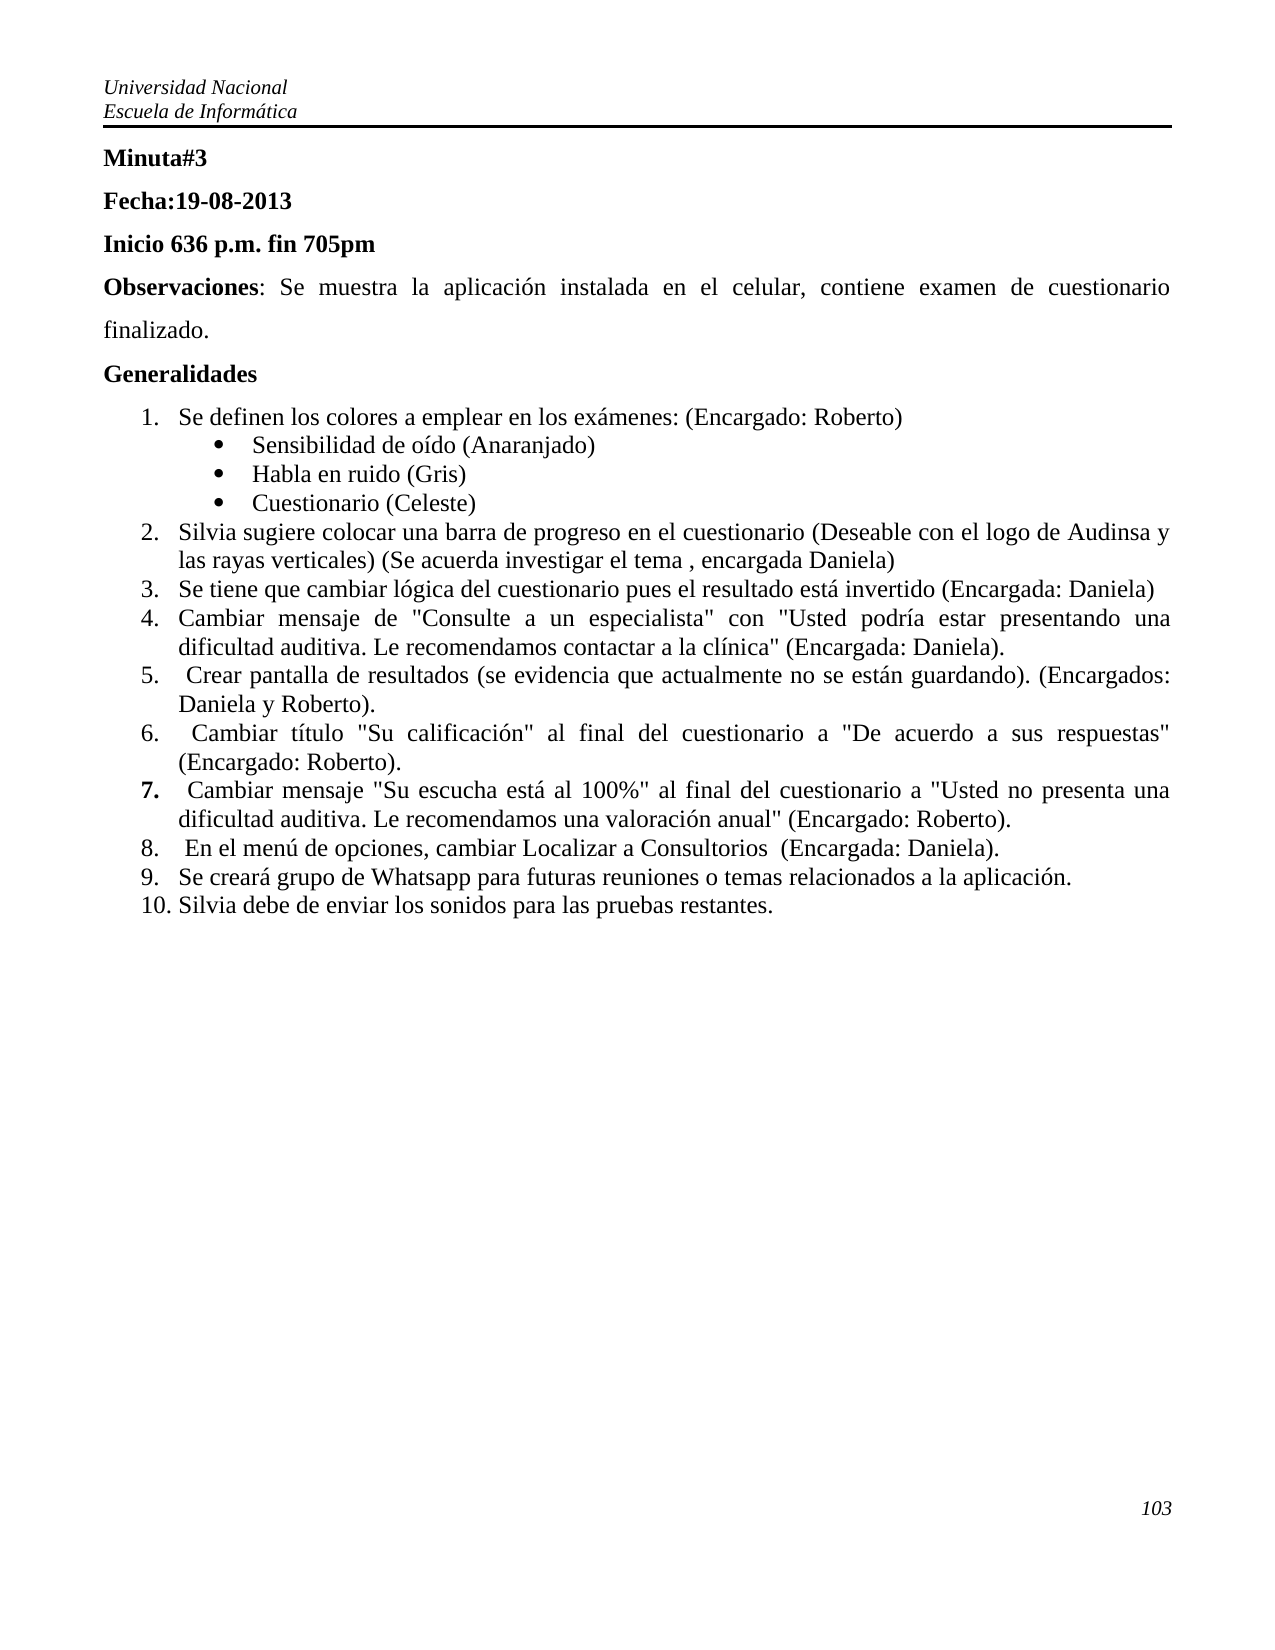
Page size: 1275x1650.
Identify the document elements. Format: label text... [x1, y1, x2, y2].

list En el menú de opciones, cambiar Localizar a Consultorios (Encargada: Daniela). [141, 833, 1172, 862]
list Cambiar mensaje "Su escucha está al 100%" al final del cuestionario a "Usted no presenta una dificultad auditiva. Le recomendamos una valoración anual" (Encargado: Roberto). [141, 776, 1172, 833]
list Crear pantalla de resultados (se evidencia que actualmente no se están guardando). (Encargados: Daniela y Roberto). [141, 661, 1172, 718]
list Se creará grupo de Whatsapp para futuras reuniones o temas relacionados a la aplicación. [141, 862, 1172, 891]
list Se tiene que cambiar lógica del cuestionario pues el resultado está invertido (Encargada: Daniela) [141, 574, 1172, 603]
list Silvia sugiere colocar una barra de progreso en el cuestionario (Deseable con el logo de Audinsa y las rayas verticales) (Se acuerda investigar el tema , encargada Daniela) [141, 517, 1172, 574]
text Generalidades [103, 359, 1172, 387]
list Se definen los colores a emplear en los exámenes: (Encargado: Roberto) [141, 402, 1172, 431]
list Silvia debe de enviar los sonidos para las pruebas restantes. [141, 891, 1172, 919]
text Minuta#3 Fecha:19-08-2013 Inicio 636 p.m. fin 705pm [103, 143, 1172, 258]
list Sensibilidad de oído (Anaranjado) [214, 431, 1172, 459]
list Cambiar título "Su calificación" al final del cuestionario a "De acuerdo a sus respuestas" (Encargado: Roberto). [141, 718, 1172, 776]
text Observaciones: Se muestra la aplicación instalada en el celular, contiene examen de cuestionario finalizado. [103, 272, 1172, 344]
list Cambiar mensaje de "Consulte a un especialista" con "Usted podría estar presentando una dificultad auditiva. Le recomendamos contactar a la clínica" (Encargada: Daniela). [141, 603, 1172, 661]
list Habla en ruido (Gris) [214, 459, 1172, 488]
list Cuestionario (Celeste) [214, 488, 1172, 517]
